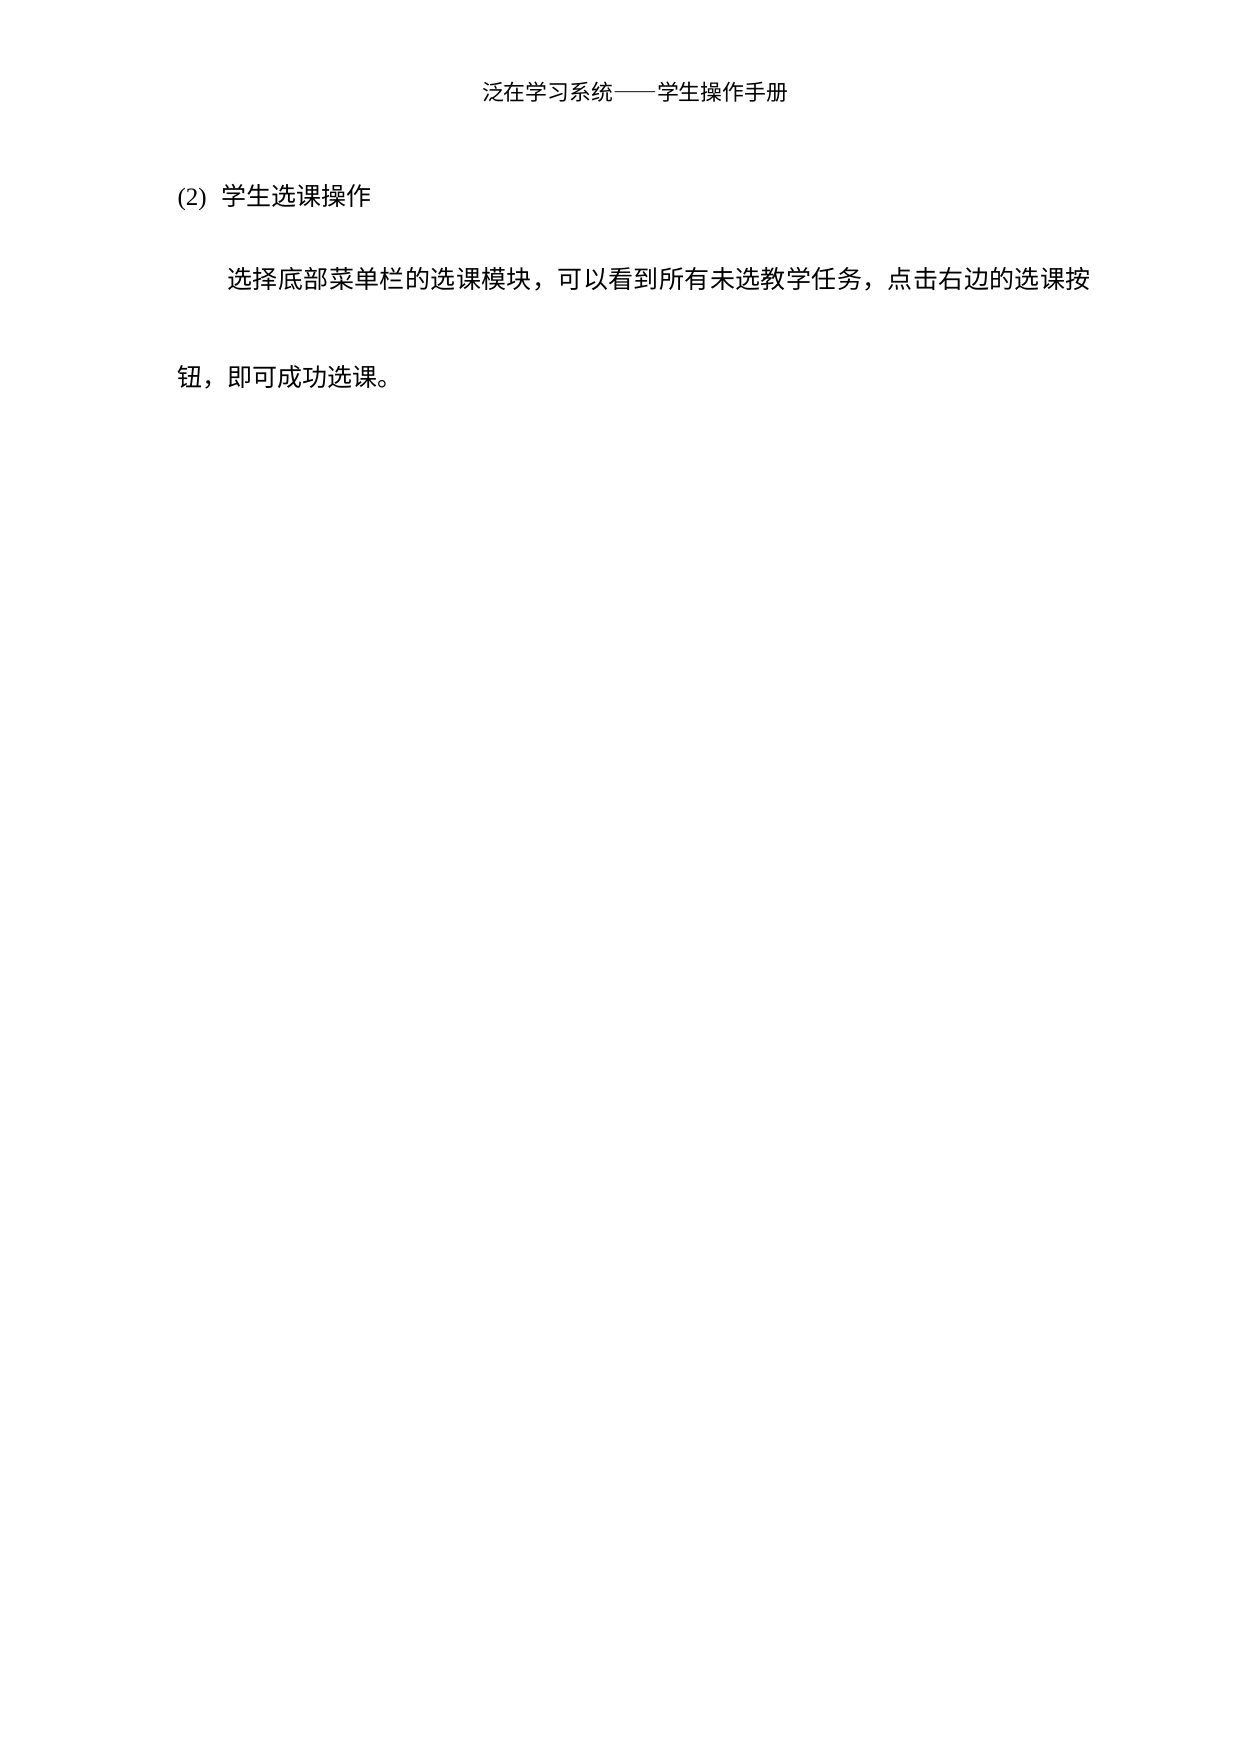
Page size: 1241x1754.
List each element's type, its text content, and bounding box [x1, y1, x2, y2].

text 选择底部菜单栏的选课模块，可以看到所有未选教学任务，点击右边的选课按钮，即可成功选课。 [177, 245, 1092, 408]
list 学生选课操作 [177, 162, 1092, 227]
